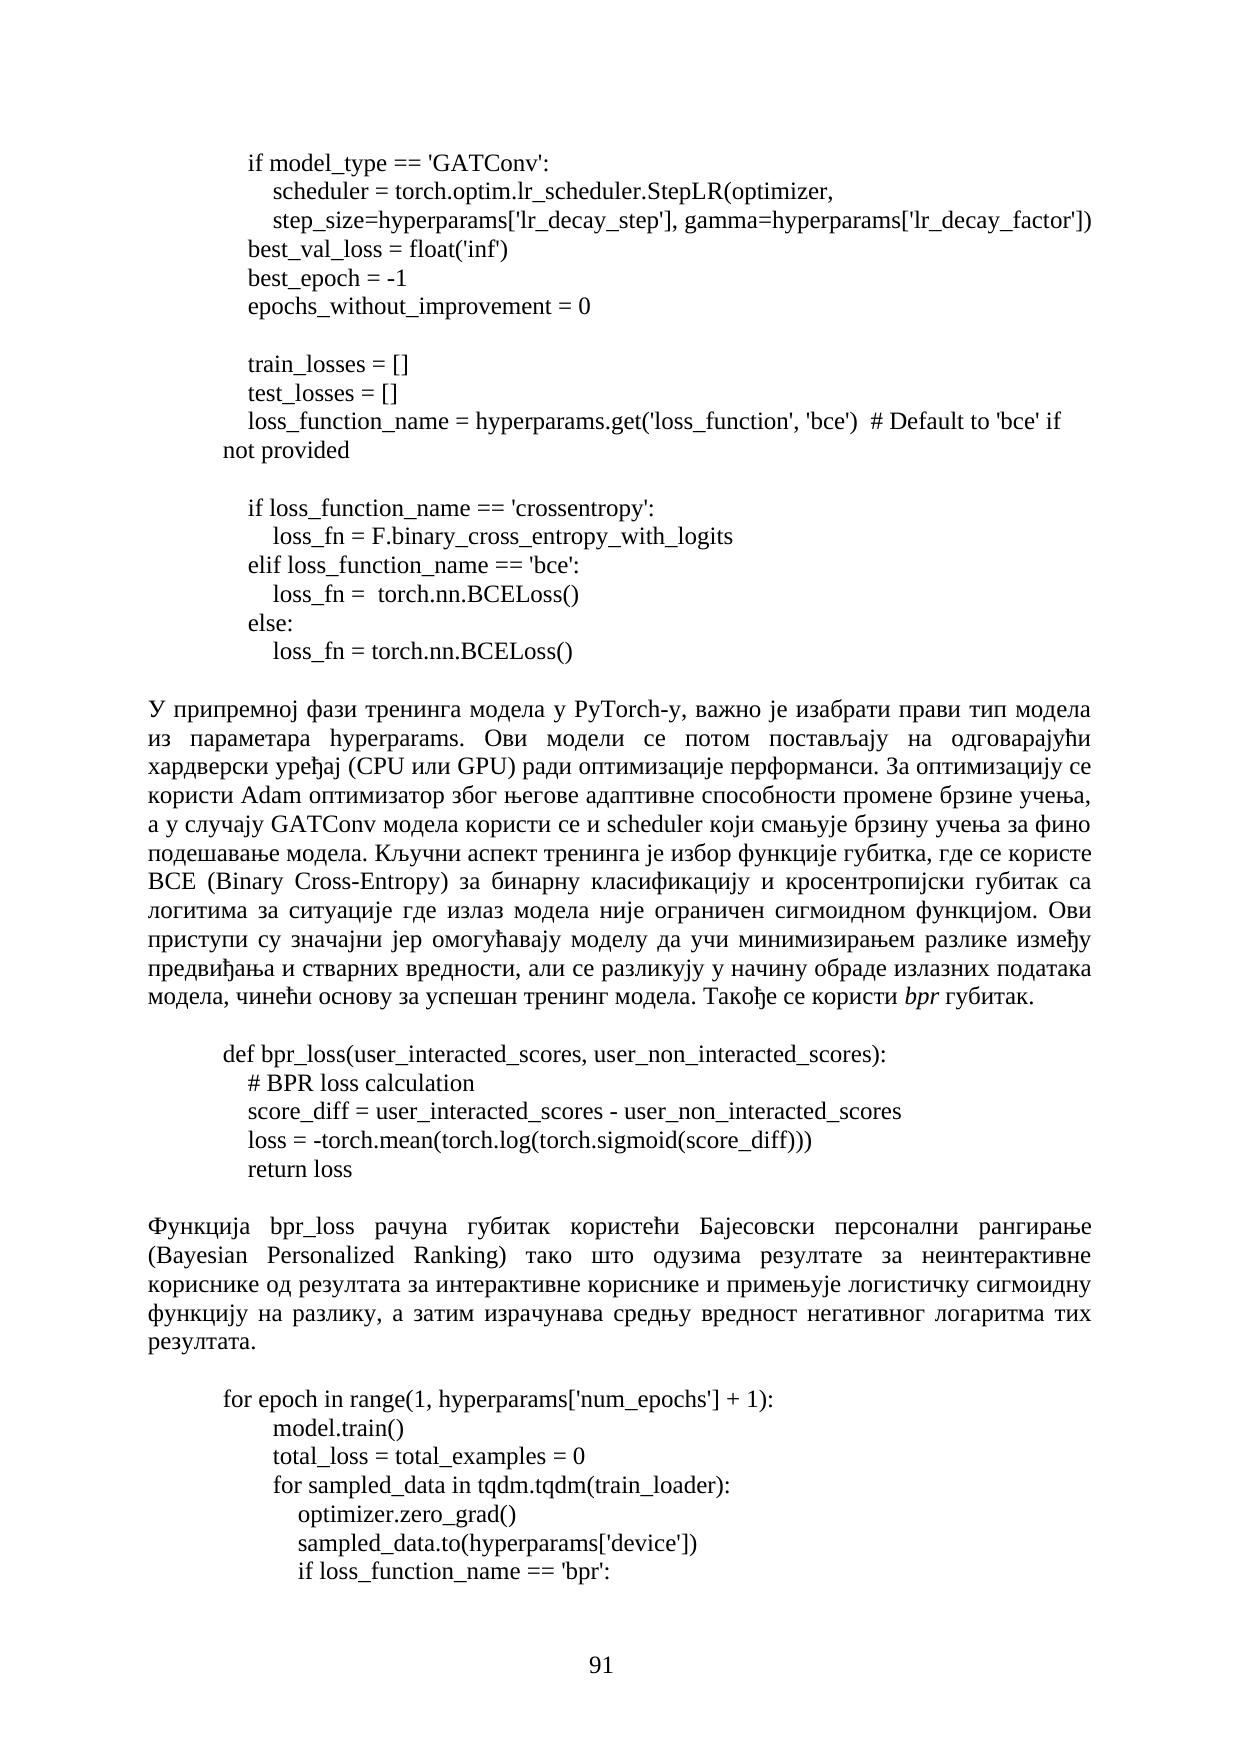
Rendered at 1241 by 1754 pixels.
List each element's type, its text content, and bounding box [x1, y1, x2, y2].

text sampled_data.to(hyperparams['device']) [223, 1528, 1092, 1556]
text def bpr_loss(user_interacted_scores, user_non_interacted_scores): [223, 1039, 1092, 1068]
text model.train() [223, 1413, 1092, 1441]
text total_loss = total_examples = 0 [223, 1441, 1092, 1470]
text score_diff = user_interacted_scores - user_non_interacted_scores [223, 1096, 1092, 1125]
text if loss_function_name == 'crossentropy': [223, 493, 1092, 521]
text scheduler = torch.optim.lr_scheduler.StepLR(optimizer, [223, 176, 1092, 205]
text # BPR loss calculation [223, 1068, 1092, 1096]
text best_val_loss = float('inf') [223, 234, 1092, 263]
text if model_type == 'GATConv': [223, 148, 1092, 176]
text best_epoch = -1 [223, 263, 1092, 291]
text step_size=hyperparams['lr_decay_step'], gamma=hyperparams['lr_decay_factor']) [223, 205, 1092, 234]
text loss_fn = torch.nn.BCELoss() [223, 579, 1092, 608]
text loss_function_name = hyperparams.get('loss_function', 'bce') # Default to 'bce' if not provided [223, 406, 1092, 464]
text loss_fn = torch.nn.BCELoss() [223, 636, 1092, 665]
text train_losses = [] [223, 349, 1092, 378]
text optimizer.zero_grad() [223, 1499, 1092, 1528]
text loss = -torch.mean(torch.log(torch.sigmoid(score_diff))) [223, 1125, 1092, 1154]
text for epoch in range(1, hyperparams['num_epochs'] + 1): [223, 1384, 1092, 1413]
text loss_fn = F.binary_cross_entropy_with_logits [223, 521, 1092, 550]
text if loss_function_name == 'bpr': [223, 1556, 1092, 1585]
text У припремној фази тренинга модела у PyTorch-у, важно је изабрати прави тип модела из параметара hyperparams. Ови модели се потом постављају на одговарајући хардверски уређај (CPU или GPU) ради оптимизације перформанси. За оптимизацију се користи Adam оптимизатор због његове адаптивне способности промене брзине учења, а у случају GATConv модела користи се и scheduler који смањује брзину учења за фино подешавање модела. Кључни аспект тренинга је избор функције губитка, где се користе BCE (Binary Cross-Entropy) за бинарну класификацију и кросентропијски губитак са логитима за ситуације где излаз модела није ограничен сигмоидном функцијом. Ови приступи су значајни јер омогућавају моделу да учи минимизирањем разлике између предвиђања и стварних вредности, али се разликују у начину обраде излазних података модела, чинећи основу за успешан тренинг модела. Такође се користи bpr губитак. [148, 694, 1092, 1010]
text elif loss_function_name == 'bce': [223, 550, 1092, 579]
text test_losses = [] [223, 378, 1092, 406]
text return loss [223, 1154, 1092, 1183]
text epochs_without_improvement = 0 [223, 291, 1092, 320]
text Функција bpr_loss рачуна губитак користећи Бајесовски персонални рангирање (Bayesian Personalized Ranking) тако што одузима резултате за неинтерактивне кориснике од резултата за интерактивне кориснике и примењује логистичку сигмоидну функцију на разлику, а затим израчунава средњу вредност негативног логаритма тих резултата. [148, 1211, 1092, 1355]
text else: [223, 608, 1092, 636]
text for sampled_data in tqdm.tqdm(train_loader): [223, 1470, 1092, 1499]
